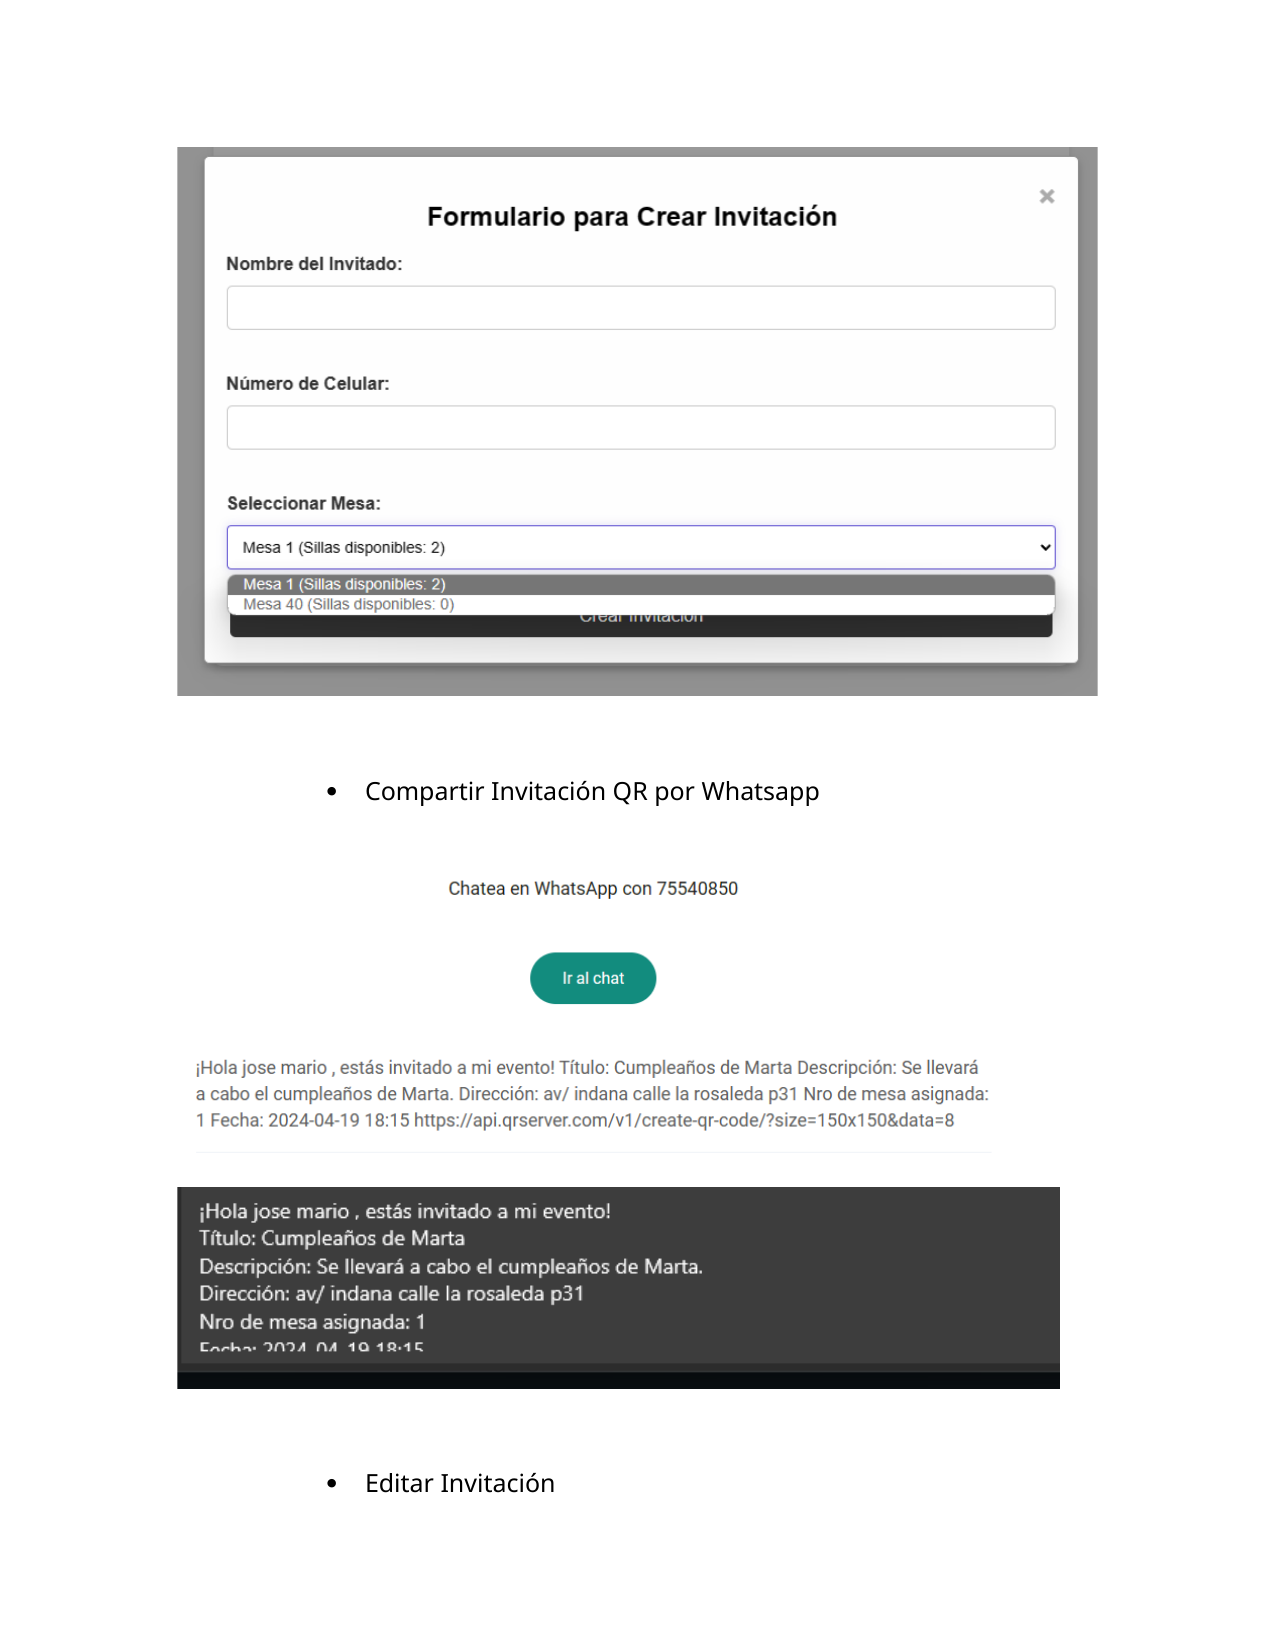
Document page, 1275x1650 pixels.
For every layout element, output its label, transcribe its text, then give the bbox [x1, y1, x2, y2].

picture [177, 1187, 1060, 1389]
picture [177, 829, 1047, 1166]
list Compartir Invitación QR por Whatsapp [327, 774, 1098, 808]
picture [177, 147, 1098, 696]
list Editar Invitación [327, 1466, 1098, 1500]
